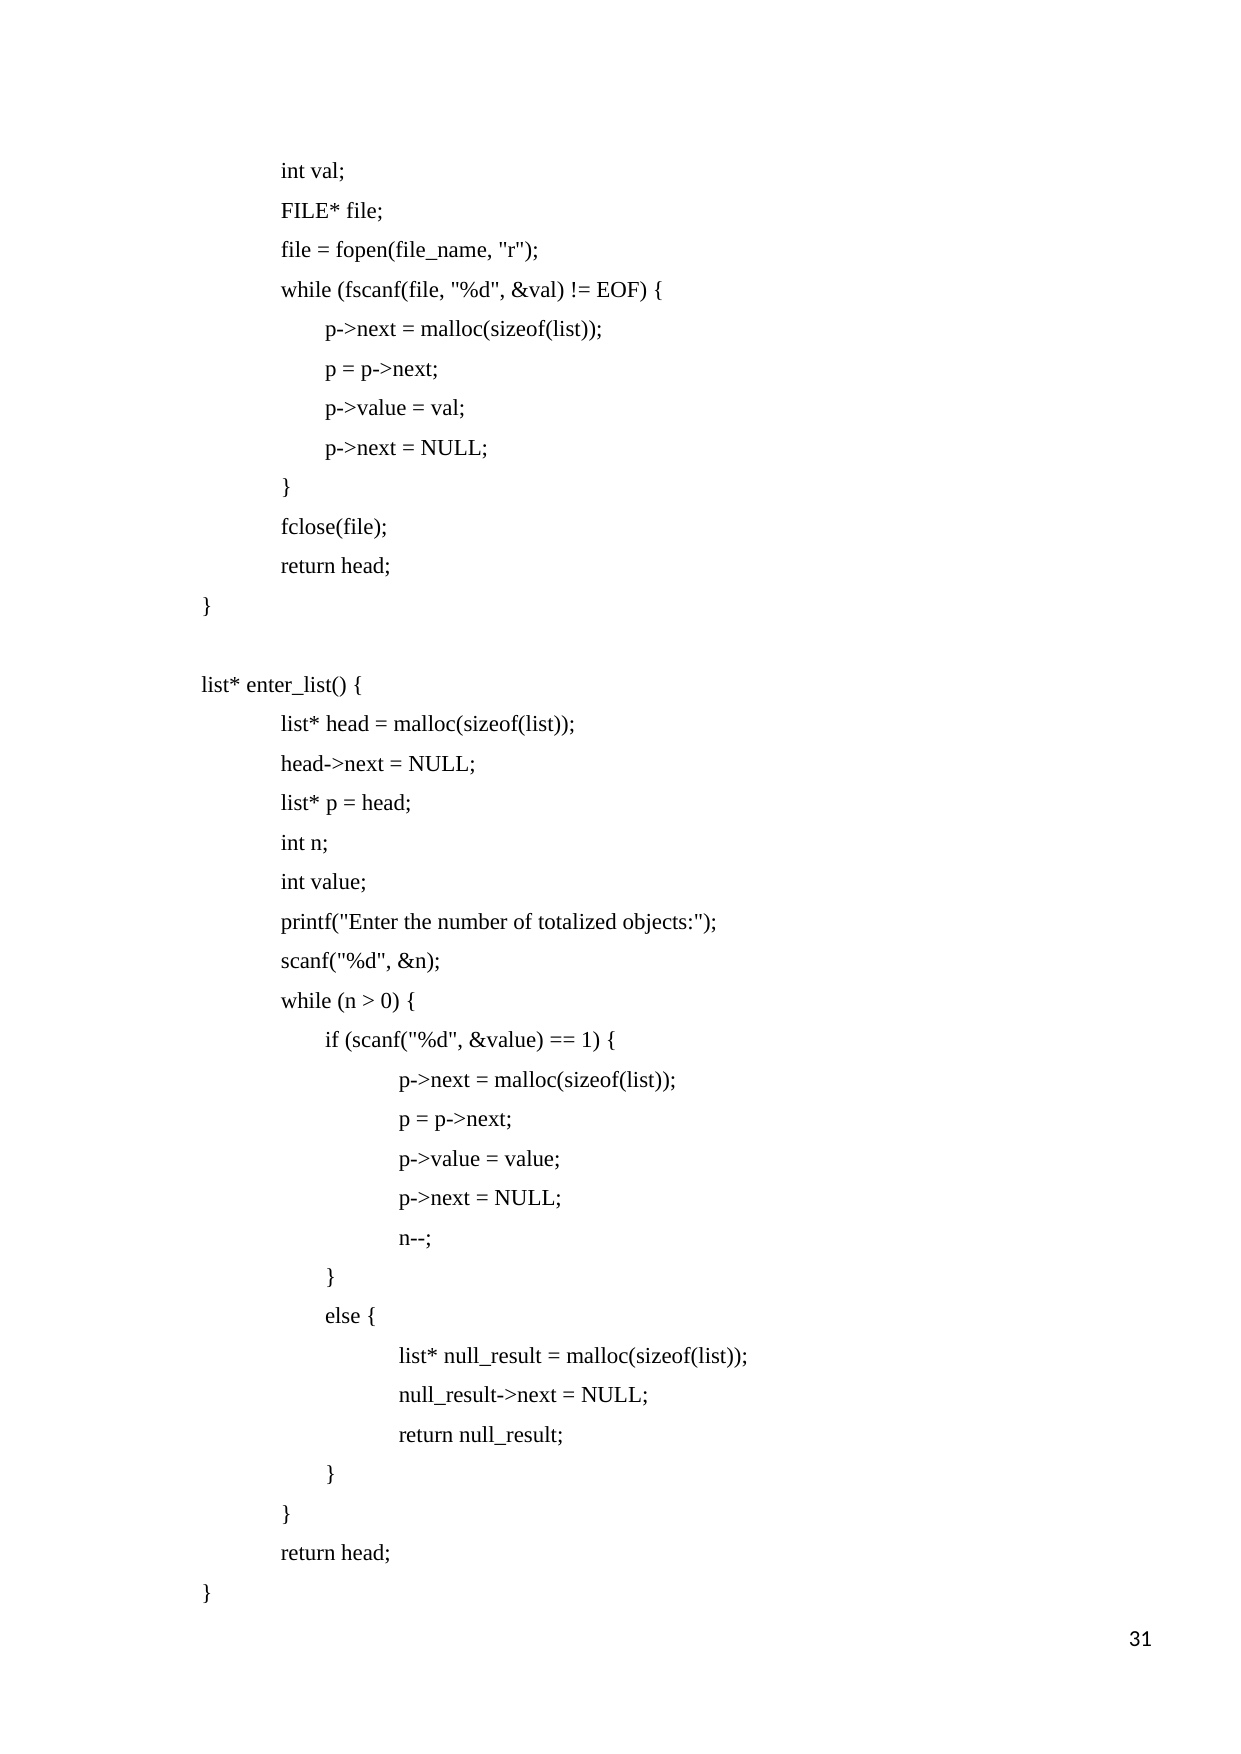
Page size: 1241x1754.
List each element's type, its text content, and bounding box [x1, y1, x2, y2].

list p->next = NULL; [201, 434, 1152, 460]
list FILE* file; [201, 197, 1152, 223]
list p->value = val; [201, 394, 1152, 421]
list scanf("%d", &n); [201, 947, 1152, 973]
list head->next = NULL; [201, 750, 1152, 776]
list int value; [201, 868, 1152, 894]
list if (scanf("%d", &value) == 1) { [201, 1026, 1152, 1052]
list p->next = NULL; [201, 1184, 1152, 1210]
list list* head = malloc(sizeof(list)); [201, 710, 1152, 737]
list } [201, 1579, 1152, 1605]
list return head; [201, 552, 1152, 579]
list p->value = value; [201, 1144, 1152, 1171]
list n--; [201, 1223, 1152, 1250]
list list* p = head; [201, 789, 1152, 816]
list int val; [201, 158, 1152, 184]
list p->next = malloc(sizeof(list)); [201, 1066, 1152, 1092]
list } [201, 1460, 1152, 1487]
list int n; [201, 829, 1152, 855]
list list* enter_list() { [201, 671, 1152, 697]
list p = p->next; [201, 355, 1152, 381]
list p->next = malloc(sizeof(list)); [201, 316, 1152, 342]
list p = p->next; [201, 1105, 1152, 1131]
list file = fopen(file_name, "r"); [201, 237, 1152, 263]
list return null_result; [201, 1421, 1152, 1447]
list list* null_result = malloc(sizeof(list)); [201, 1342, 1152, 1368]
list else { [201, 1302, 1152, 1329]
list null_result->next = NULL; [201, 1381, 1152, 1408]
list } [201, 1263, 1152, 1289]
list } [201, 592, 1152, 618]
list while (n > 0) { [201, 987, 1152, 1013]
list fclose(file); [201, 513, 1152, 539]
list printf("Enter the number of totalized objects:"); [201, 908, 1152, 934]
list while (fscanf(file, "%d", &val) != EOF) { [201, 276, 1152, 302]
list } [201, 1500, 1152, 1526]
list return head; [201, 1539, 1152, 1566]
list } [201, 473, 1152, 500]
